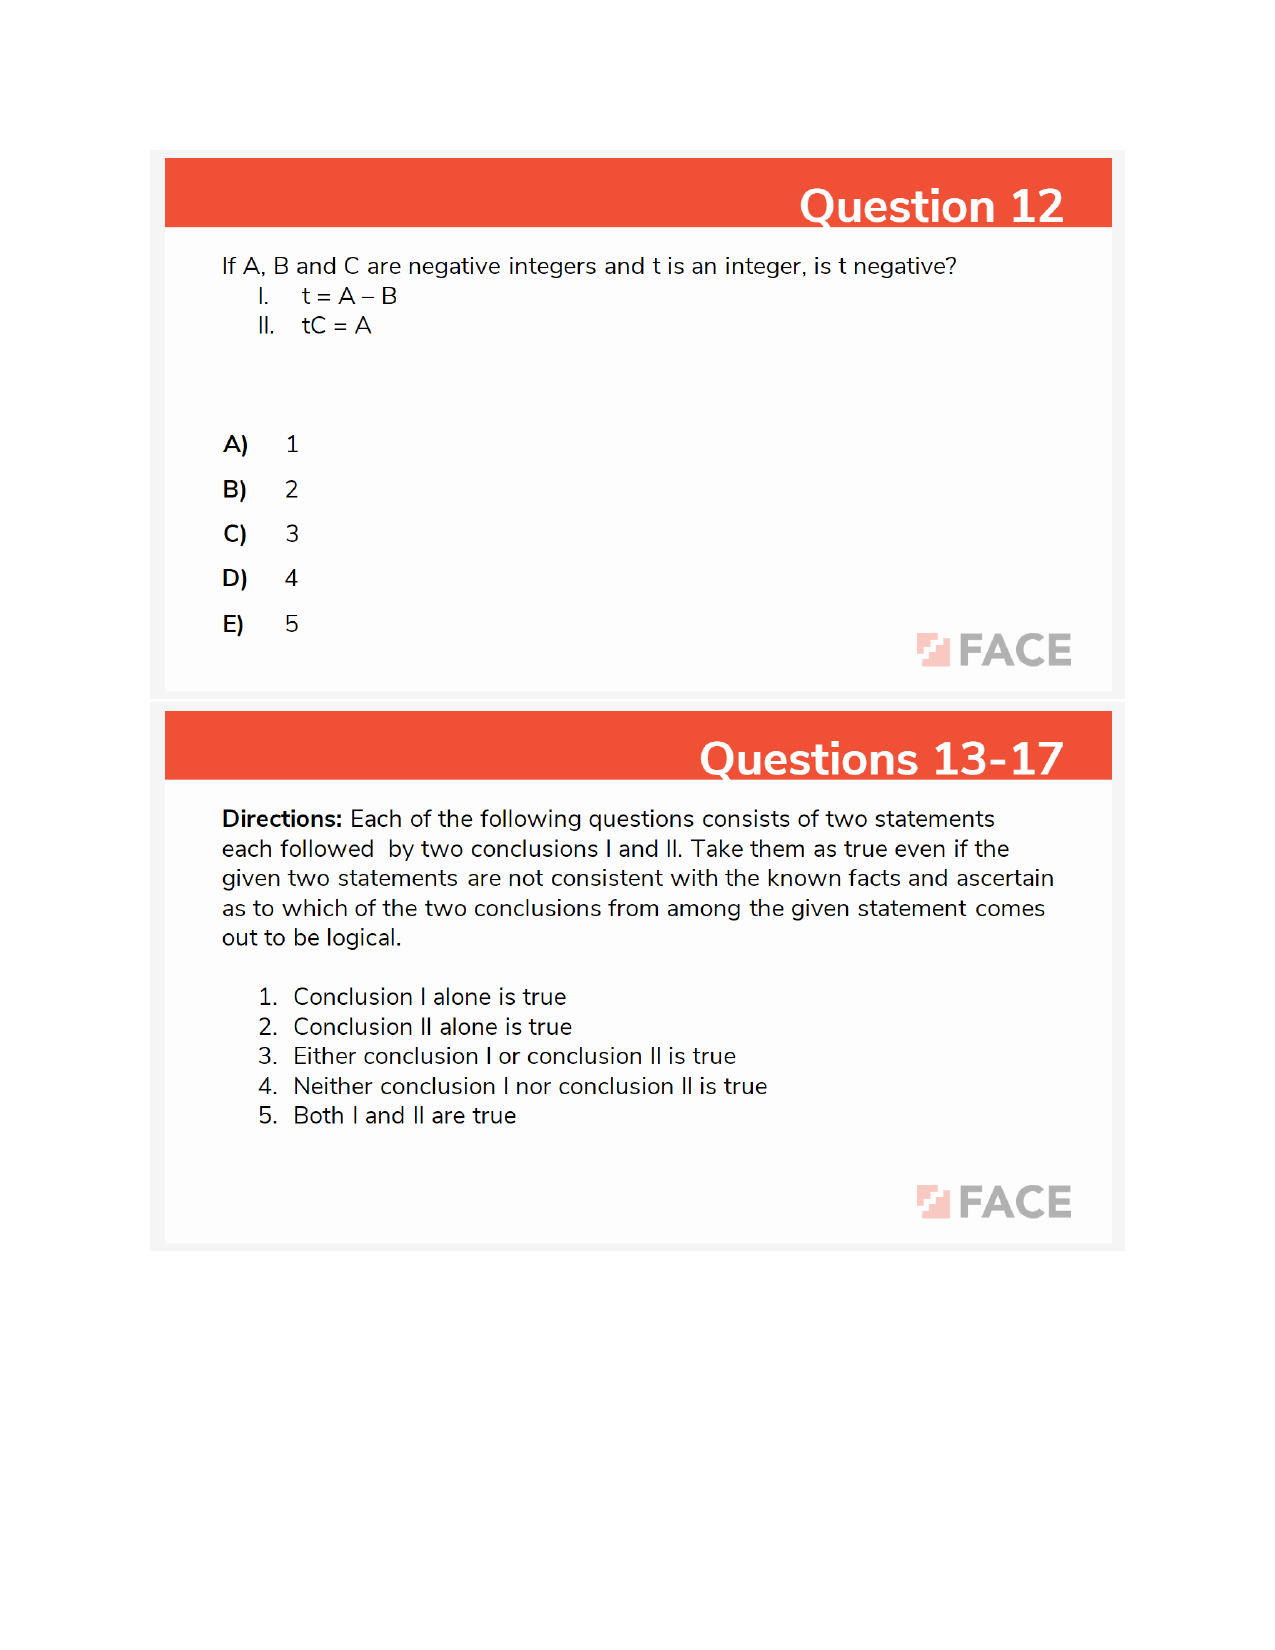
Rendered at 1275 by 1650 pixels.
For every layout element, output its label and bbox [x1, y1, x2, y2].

picture [150, 702, 1125, 1251]
picture [150, 150, 1125, 699]
